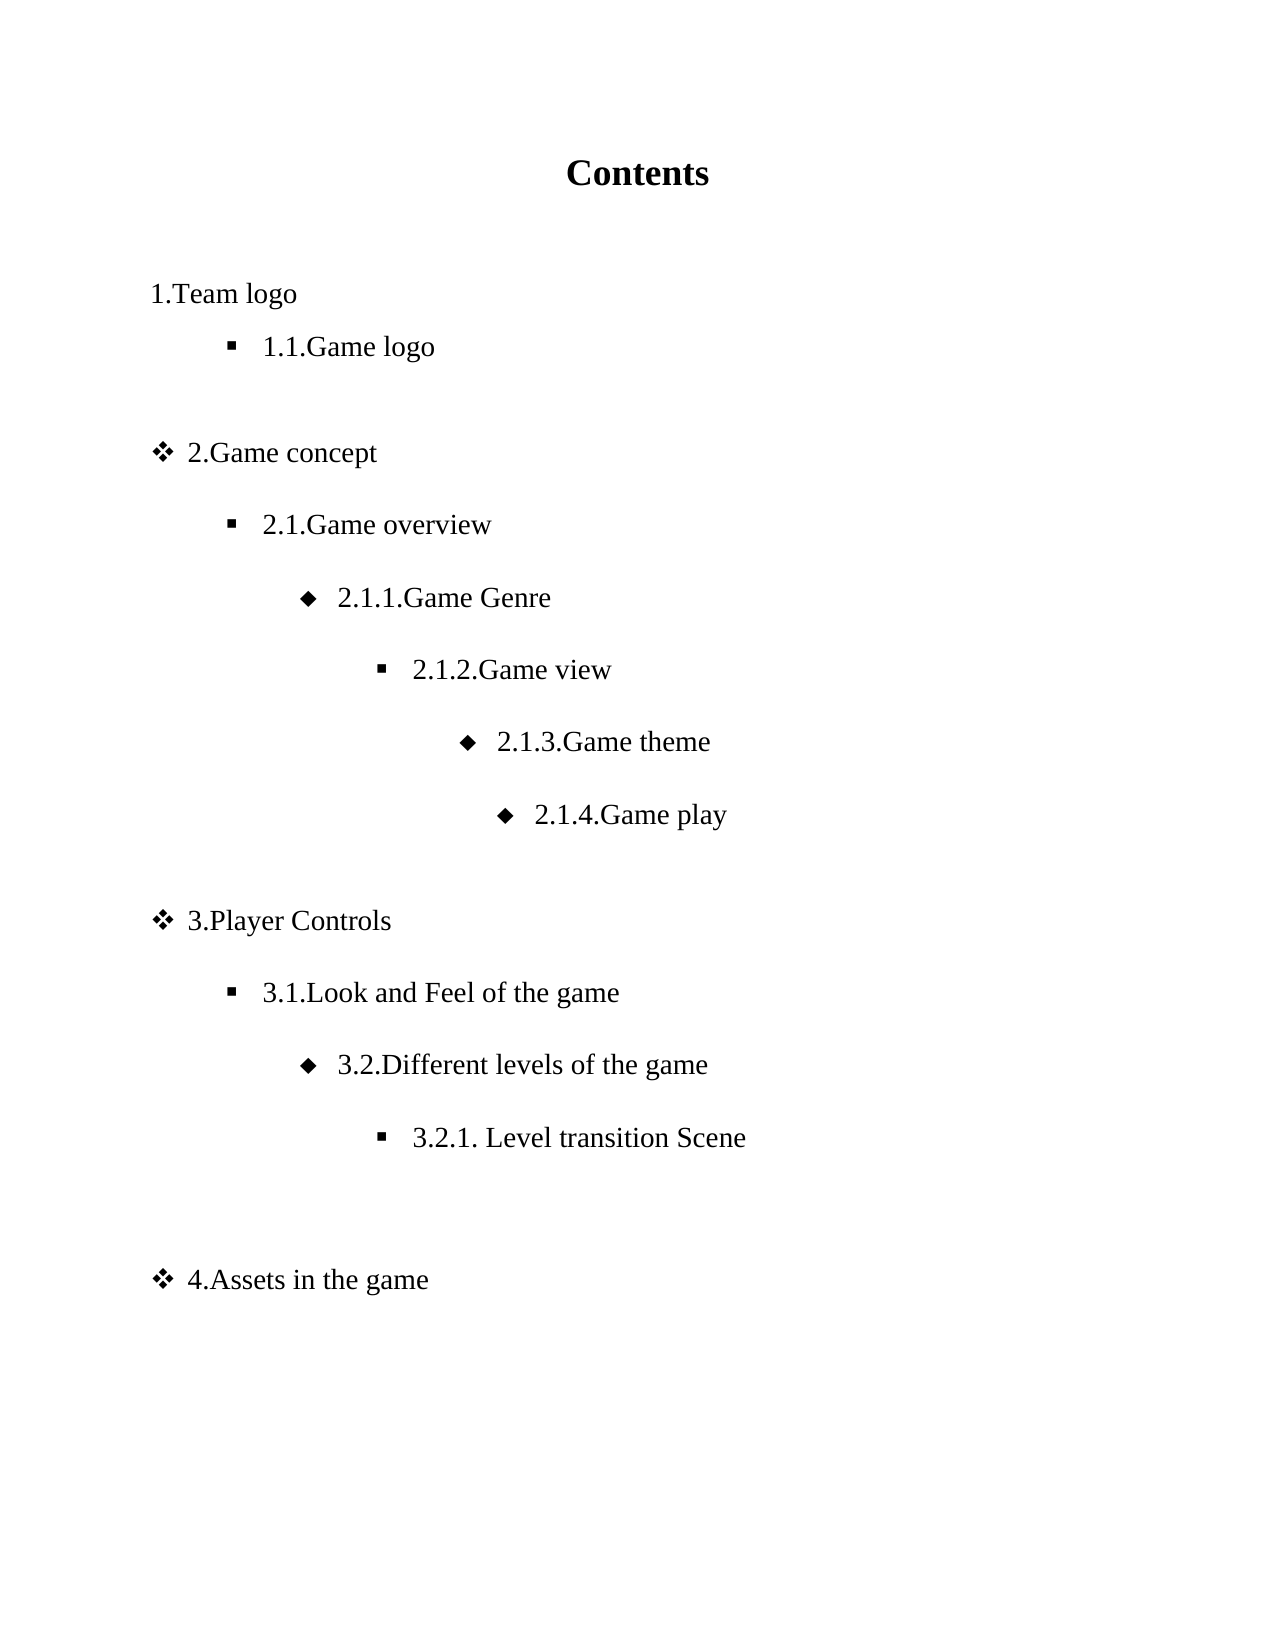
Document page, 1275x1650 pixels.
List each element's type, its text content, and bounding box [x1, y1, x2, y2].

list 2.1.Game overview [225, 507, 1125, 541]
list 1.1.Game logo [225, 329, 1125, 363]
list 3.2.Different levels of the game [300, 1047, 1125, 1081]
list 2.1.3.Game theme [459, 724, 1125, 758]
list 2.1.1.Game Genre [300, 580, 1125, 613]
list 3.2.1. Level transition Scene [375, 1120, 1125, 1153]
list 2.1.4.Game play [497, 797, 1125, 831]
text 1.Team logo [150, 276, 1125, 310]
list 4.Assets in the game [150, 1262, 1125, 1295]
list 2.Game concept [150, 435, 1125, 469]
list 3.Player Controls [150, 903, 1125, 936]
text Contents [150, 150, 1125, 193]
list 2.1.2.Game view [375, 652, 1125, 686]
list 3.1.Look and Feel of the game [225, 975, 1125, 1009]
